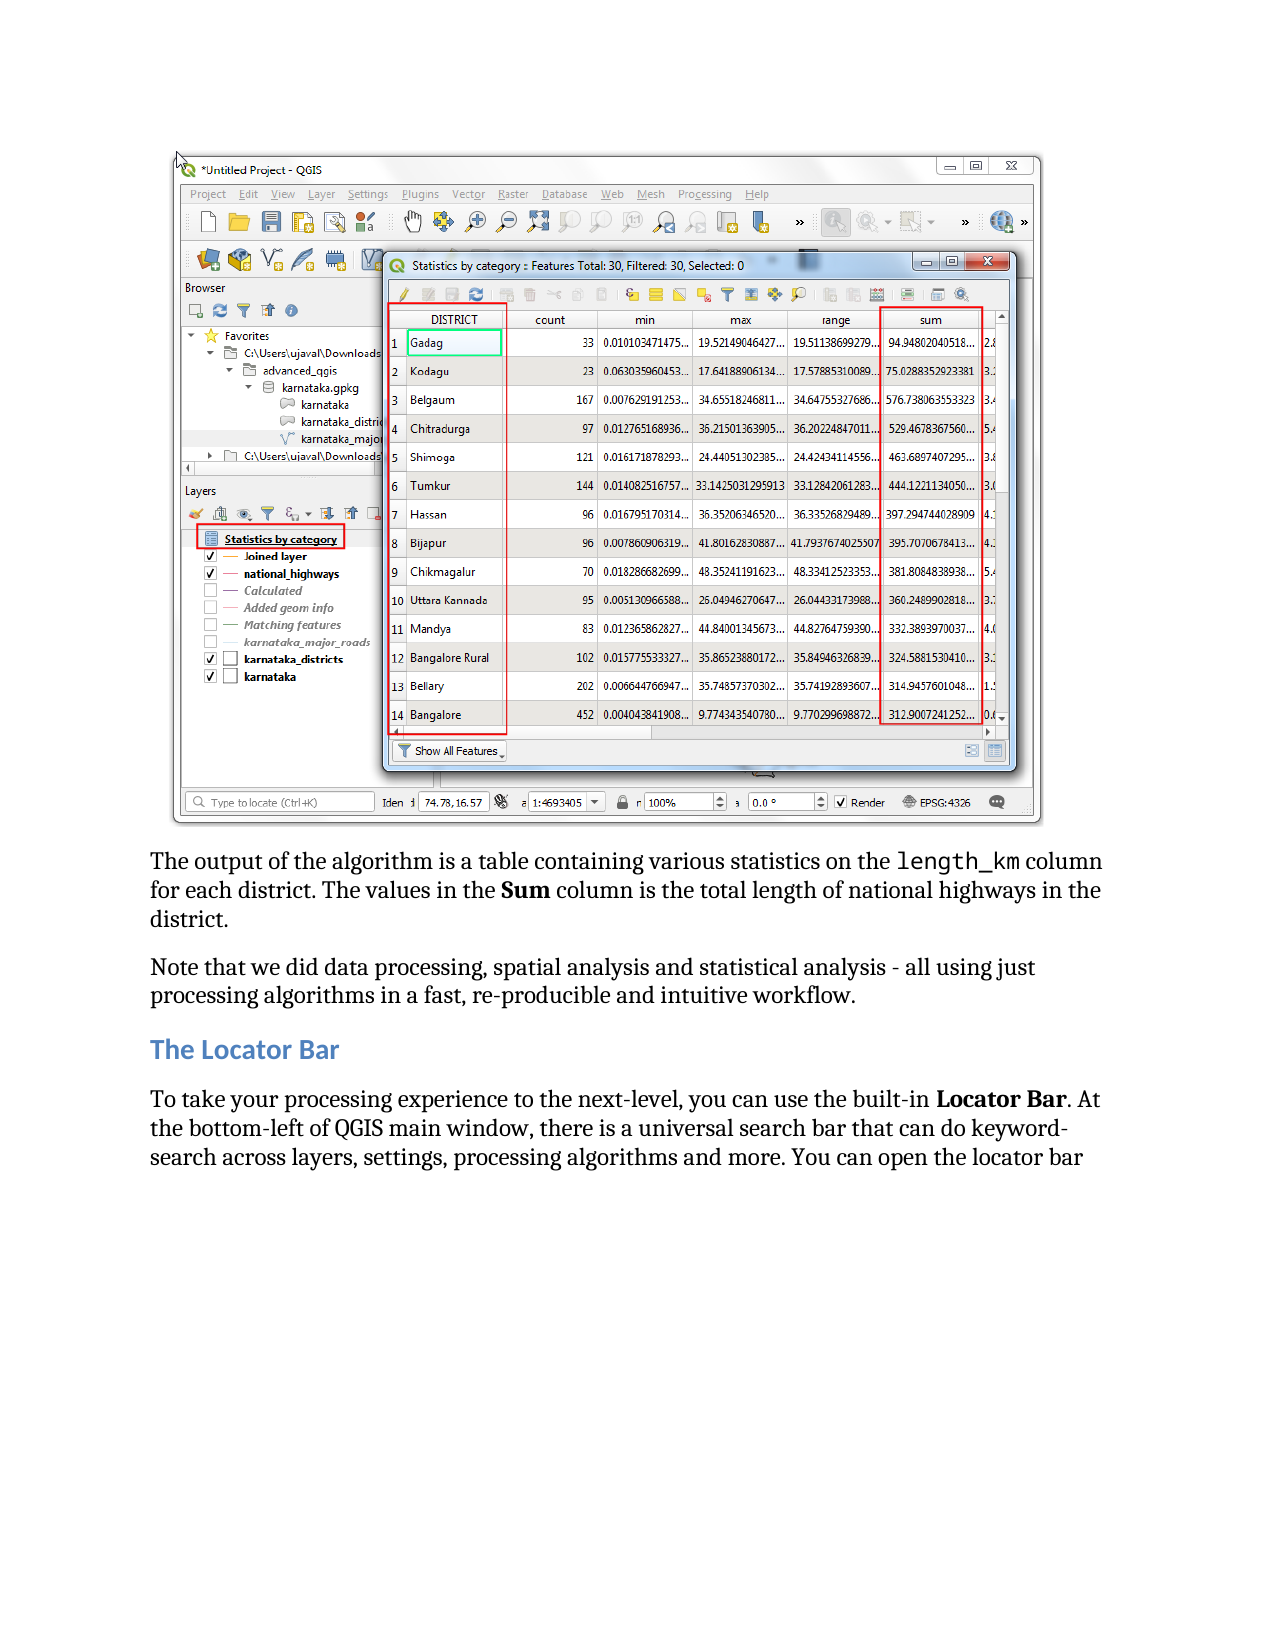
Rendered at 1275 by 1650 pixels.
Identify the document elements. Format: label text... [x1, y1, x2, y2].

subtitle The Locator Bar [150, 1031, 1125, 1066]
text Note that we did data processing, spatial analysis and statistical analysis - all using just processing algorithms in a fast, re-producible and intuitive workflow. [150, 952, 1125, 1010]
text The output of the algorithm is a table containing various statistics on the length_km column for each district. The values in the Sum column is the total length of national highways in the district. [150, 845, 1125, 934]
picture [168, 150, 1044, 827]
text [150, 1085, 1125, 1171]
